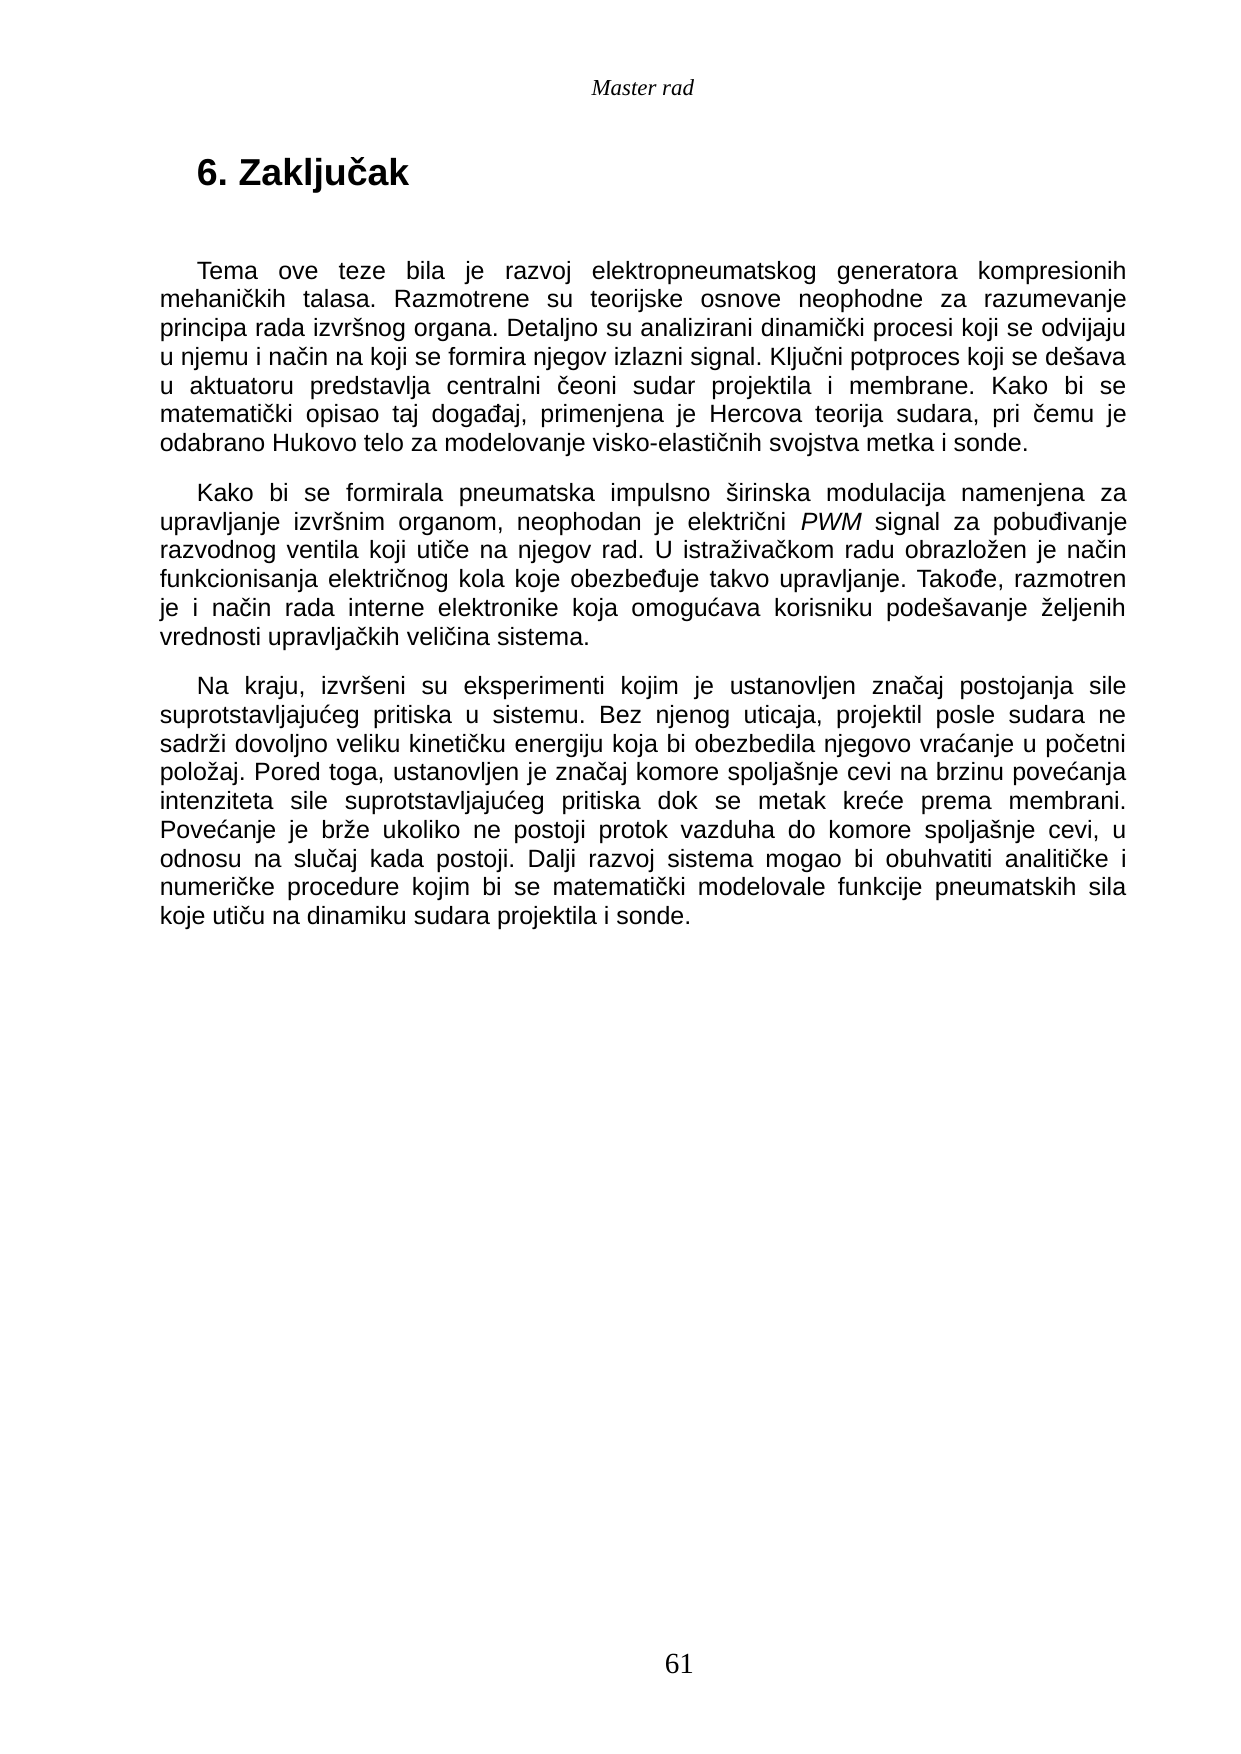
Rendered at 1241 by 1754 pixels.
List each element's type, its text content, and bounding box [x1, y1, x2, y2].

text Kako bi se formirala pneumatska impulsno širinska modulacija namenjena za upravljanje izvršnim organom, neophodan je električni PWM signal za pobuđivanje razvodnog ventila koji utiče na njegov rad. U istraživačkom radu obrazložen je način funkcionisanja električnog kola koje obezbeđuje takvo upravljanje. Takođe, razmotren je i način rada interne elektronike koja omogućava korisniku podešavanje željenih vrednosti upravljačkih veličina sistema. [159, 478, 1128, 650]
subtitle Zaključak [197, 150, 1128, 193]
text Tema ove teze bila je razvoj elektropneumatskog generatora kompresionih mehaničkih talasa. Razmotrene su teorijske osnove neophodne za razumevanje principa rada izvršnog organa. Detaljno su analizirani dinamički procesi koji se odvijaju u njemu i način na koji se formira njegov izlazni signal. Ključni potproces koji se dešava u aktuatoru predstavlja centralni čeoni sudar projektila i membrane. Kako bi se matematički opisao taj događaj, primenjena je Hercova teorija sudara, pri čemu je odabrano Hukovo telo za modelovanje visko-elastičnih svojstva metka i sonde. [159, 256, 1128, 457]
text Na kraju, izvršeni su eksperimenti kojim je ustanovljen značaj postojanja sile suprotstavljajućeg pritiska u sistemu. Bez njenog uticaja, projektil posle sudara ne sadrži dovoljno veliku kinetičku energiju koja bi obezbedila njegovo vraćanje u početni položaj. Pored toga, ustanovljen je značaj komore spoljašnje cevi na brzinu povećanja intenziteta sile suprotstavljajućeg pritiska dok se metak kreće prema membrani. Povećanje je brže ukoliko ne postoji protok vazduha do komore spoljašnje cevi, u odnosu na slučaj kada postoji. Dalji razvoj sistema mogao bi obuhvatiti analitičke i numeričke procedure kojim bi se matematički modelovale funkcije pneumatskih sila koje utiču na dinamiku sudara projektila i sonde. [159, 671, 1128, 930]
